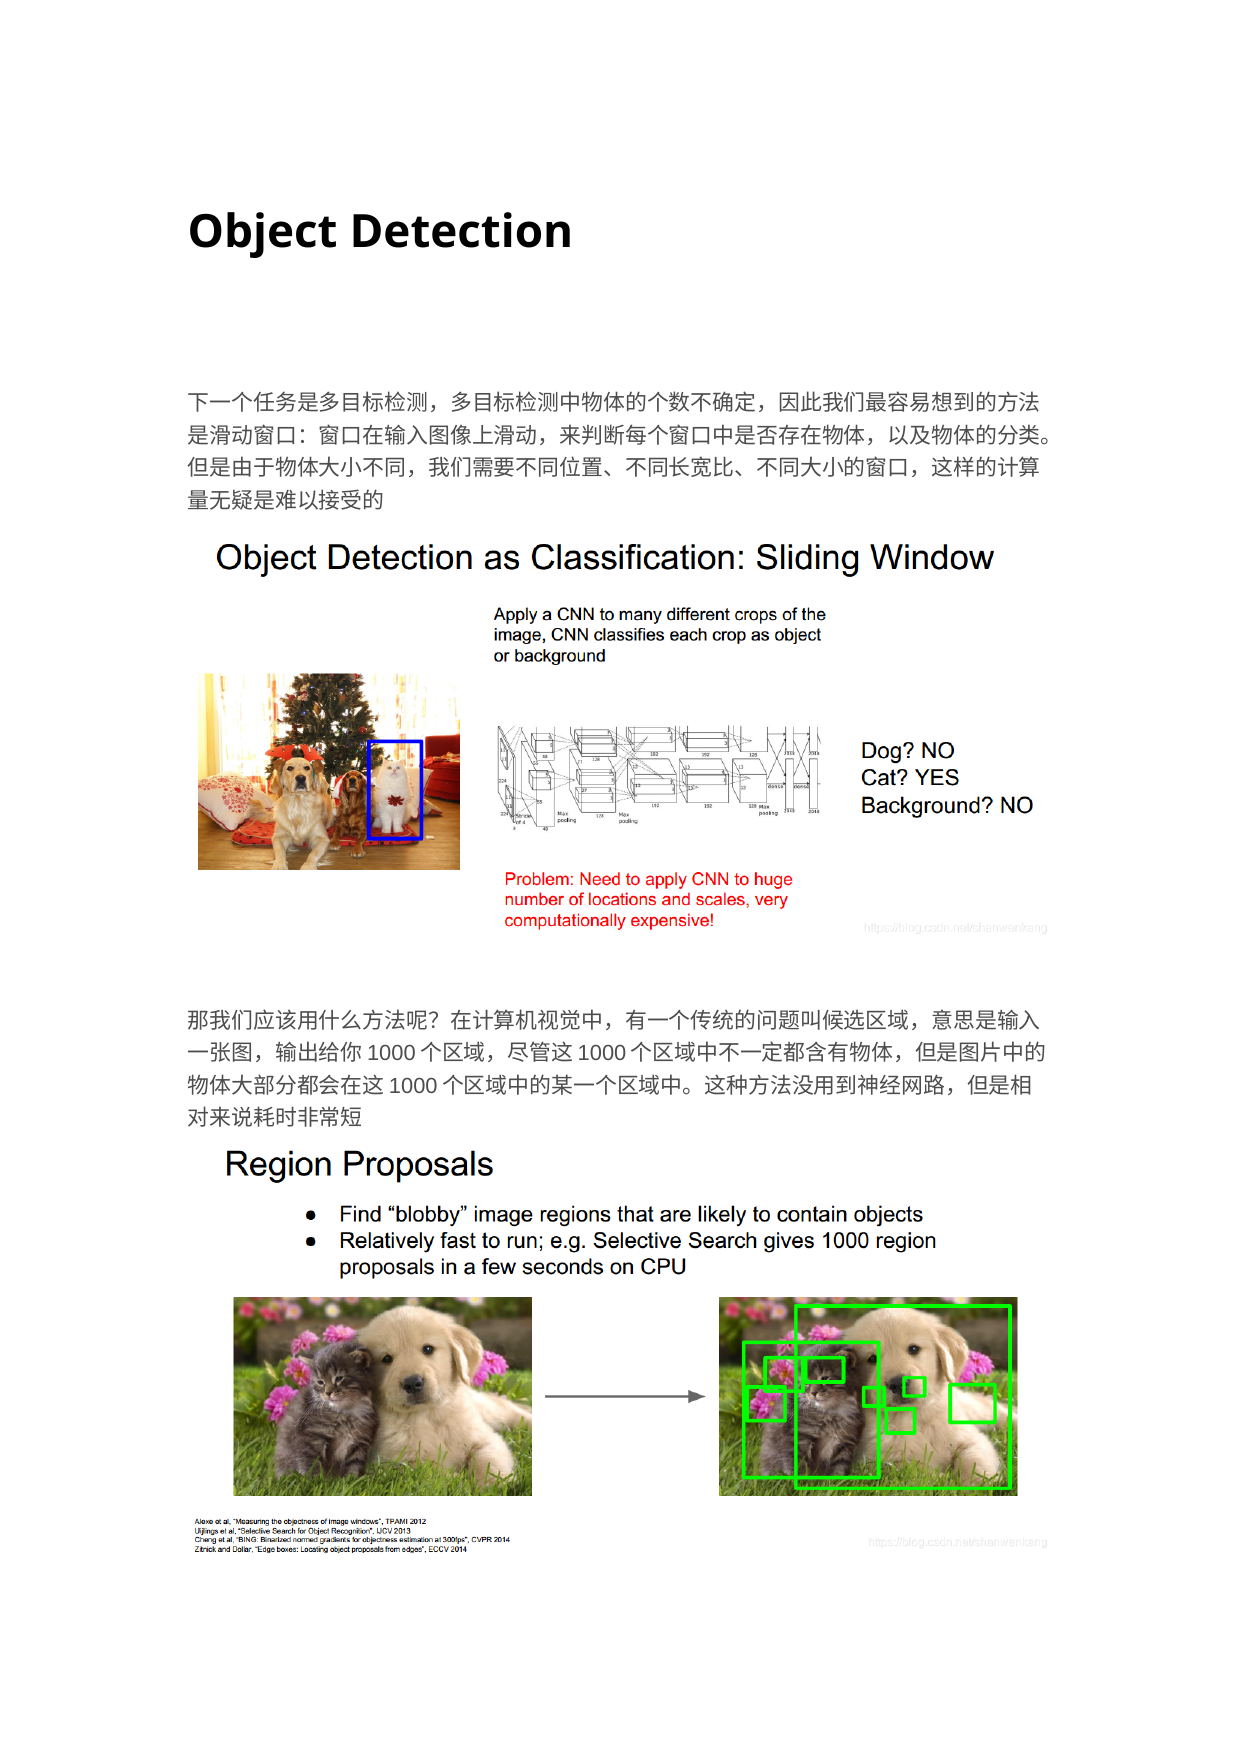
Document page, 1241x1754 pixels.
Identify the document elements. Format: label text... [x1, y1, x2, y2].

picture [187, 514, 1053, 941]
text 那我们应该用什么方法呢？在计算机视觉中，有一个传统的问题叫候选区域，意思是输入一张图，输出给你1000个区域，尽管这1000个区域中不一定都含有物体，但是图片中的物体大部分都会在这1000个区域中的某一个区域中。这种方法没用到神经网路，但是相对来说耗时非常短 [187, 1002, 1053, 1132]
subtitle Object Detection [187, 197, 1053, 262]
picture [187, 1132, 1053, 1555]
text 下一个任务是多目标检测，多目标检测中物体的个数不确定，因此我们最容易想到的方法是滑动窗口：窗口在输入图像上滑动，来判断每个窗口中是否存在物体，以及物体的分类。但是由于物体大小不同，我们需要不同位置、不同长宽比、不同大小的窗口，这样的计算量无疑是难以接受的 [187, 385, 1053, 514]
